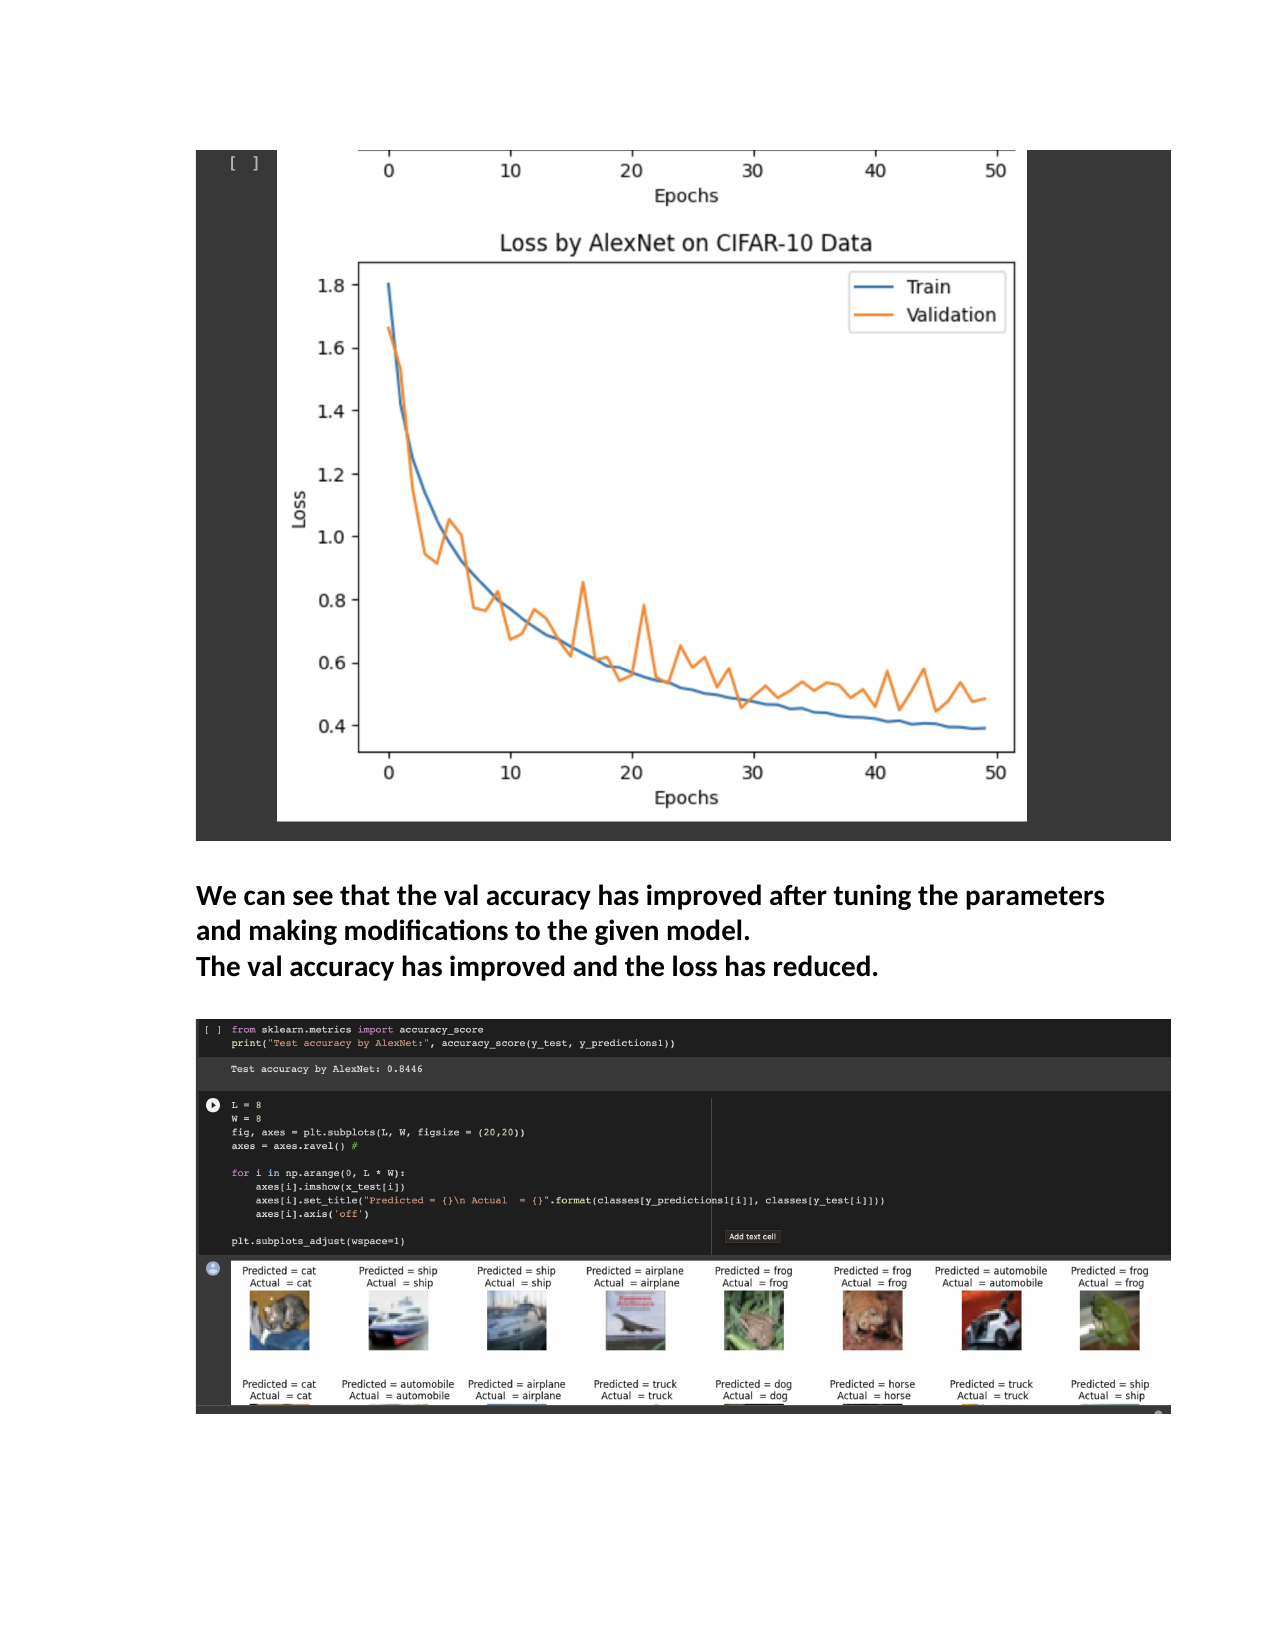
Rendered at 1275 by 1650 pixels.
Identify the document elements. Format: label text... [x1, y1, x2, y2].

picture [195, 150, 1171, 841]
text The val accuracy has improved and the loss has reduced. [196, 948, 1125, 983]
picture [195, 1019, 1171, 1414]
text We can see that the val accuracy has improved after tuning the parameters and making modifications to the given model. [196, 877, 1125, 948]
